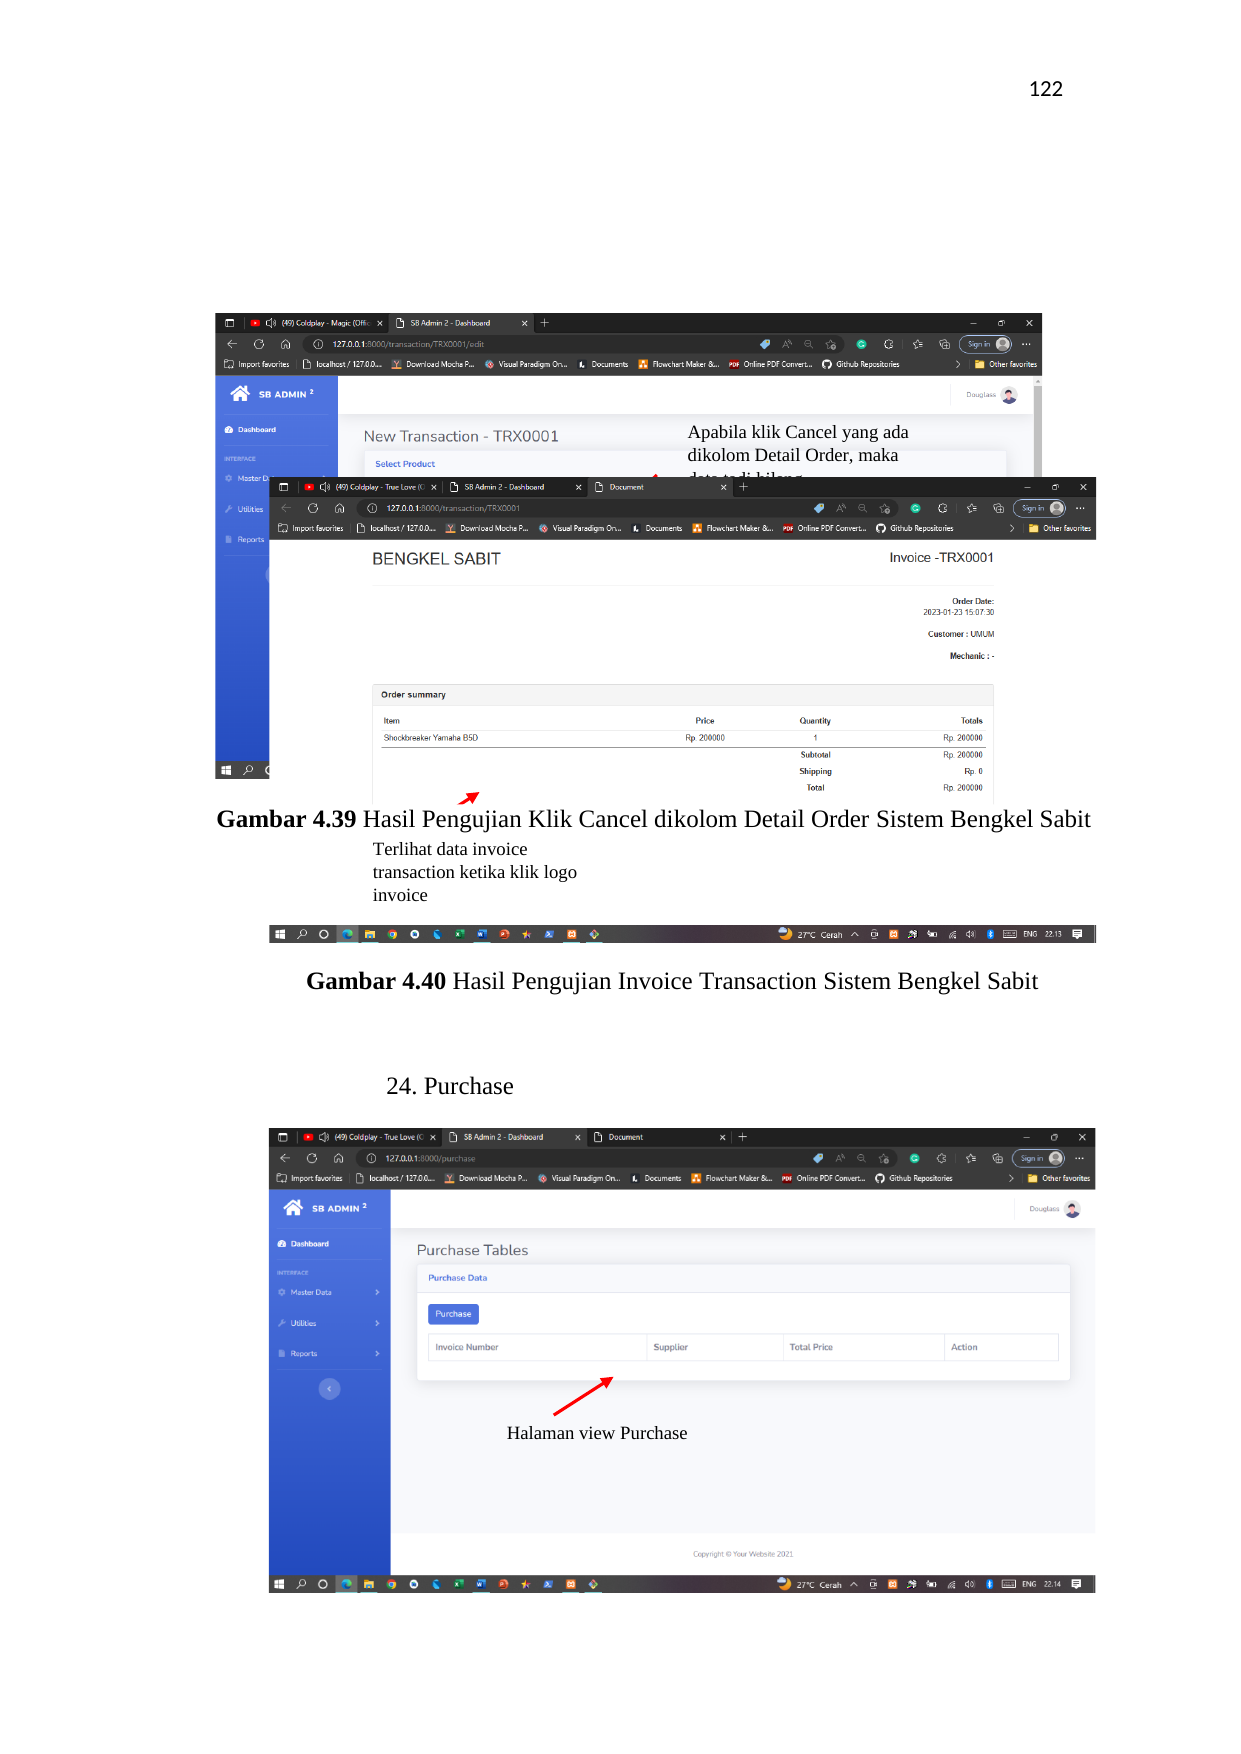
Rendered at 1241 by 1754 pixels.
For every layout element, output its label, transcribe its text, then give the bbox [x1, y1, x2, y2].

picture [215, 313, 1097, 804]
list Purchase [386, 1071, 1063, 1099]
picture [269, 833, 1097, 943]
picture [268, 1128, 1096, 1593]
